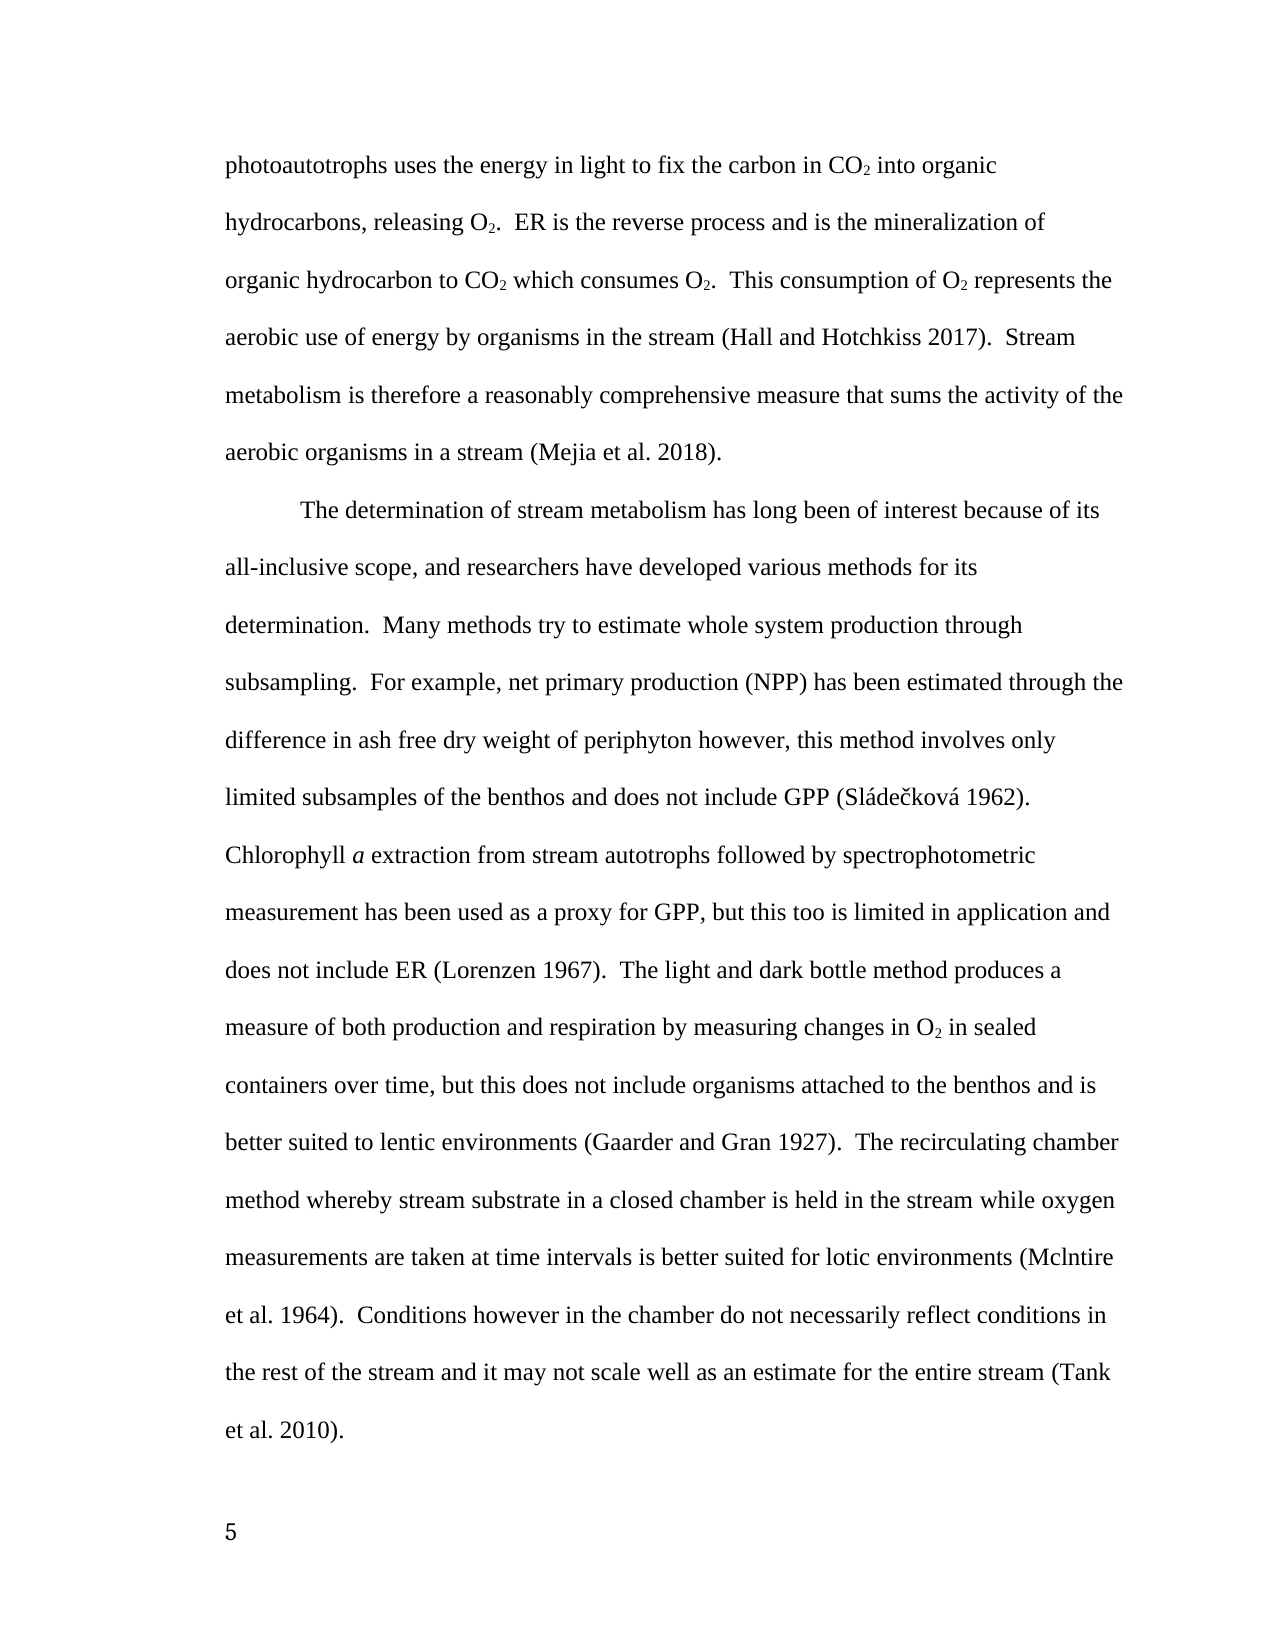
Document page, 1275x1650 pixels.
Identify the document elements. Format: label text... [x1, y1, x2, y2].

text The determination of stream metabolism has long been of interest because of its all-inclusive scope, and researchers have developed various methods for its determination. Many methods try to estimate whole system production through subsampling. For example, net primary production (NPP) has been estimated through the difference in ash free dry weight of periphyton however, this method involves only limited subsamples of the benthos and does not include GPP (Sládečková 1962). Chlorophyll a extraction from stream autotrophs followed by spectrophotometric measurement has been used as a proxy for GPP, but this too is limited in application and does not include ER (Lorenzen 1967). The light and dark bottle method produces a measure of both production and respiration by measuring changes in O2 in sealed containers over time, but this does not include organisms attached to the benthos and is better suited to lentic environments (Gaarder and Gran 1927). The recirculating chamber method whereby stream substrate in a closed chamber is held in the stream while oxygen measurements are taken at time intervals is better suited for lotic environments (Mclntire et al. 1964). Conditions however in the chamber do not necessarily reflect conditions in the rest of the stream and it may not scale well as an estimate for the entire stream (Tank et al. 2010). [225, 495, 1125, 1444]
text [225, 150, 1125, 466]
